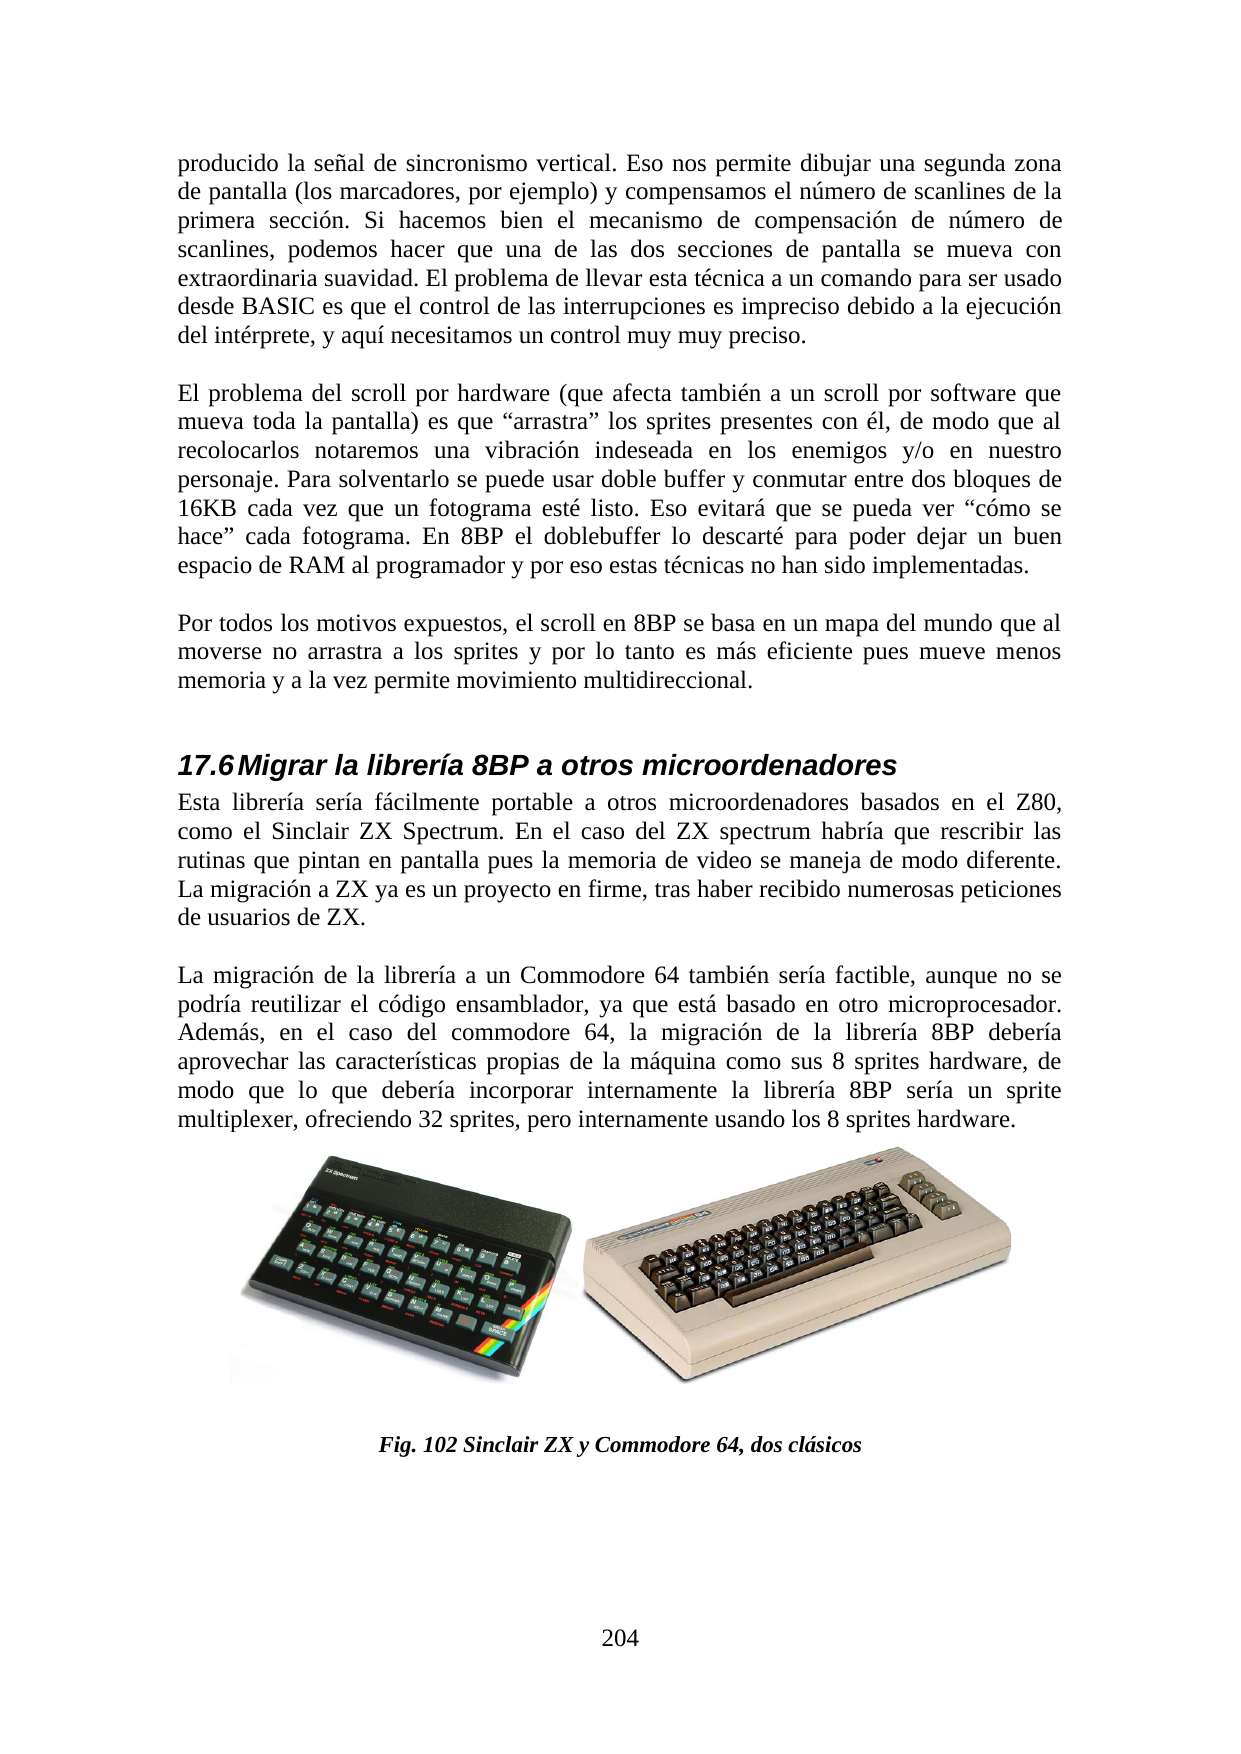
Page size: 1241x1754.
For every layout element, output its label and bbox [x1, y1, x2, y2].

picture [228, 1132, 1012, 1384]
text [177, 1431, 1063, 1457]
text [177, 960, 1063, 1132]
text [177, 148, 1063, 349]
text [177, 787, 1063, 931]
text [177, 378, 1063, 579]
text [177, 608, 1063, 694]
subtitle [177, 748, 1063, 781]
